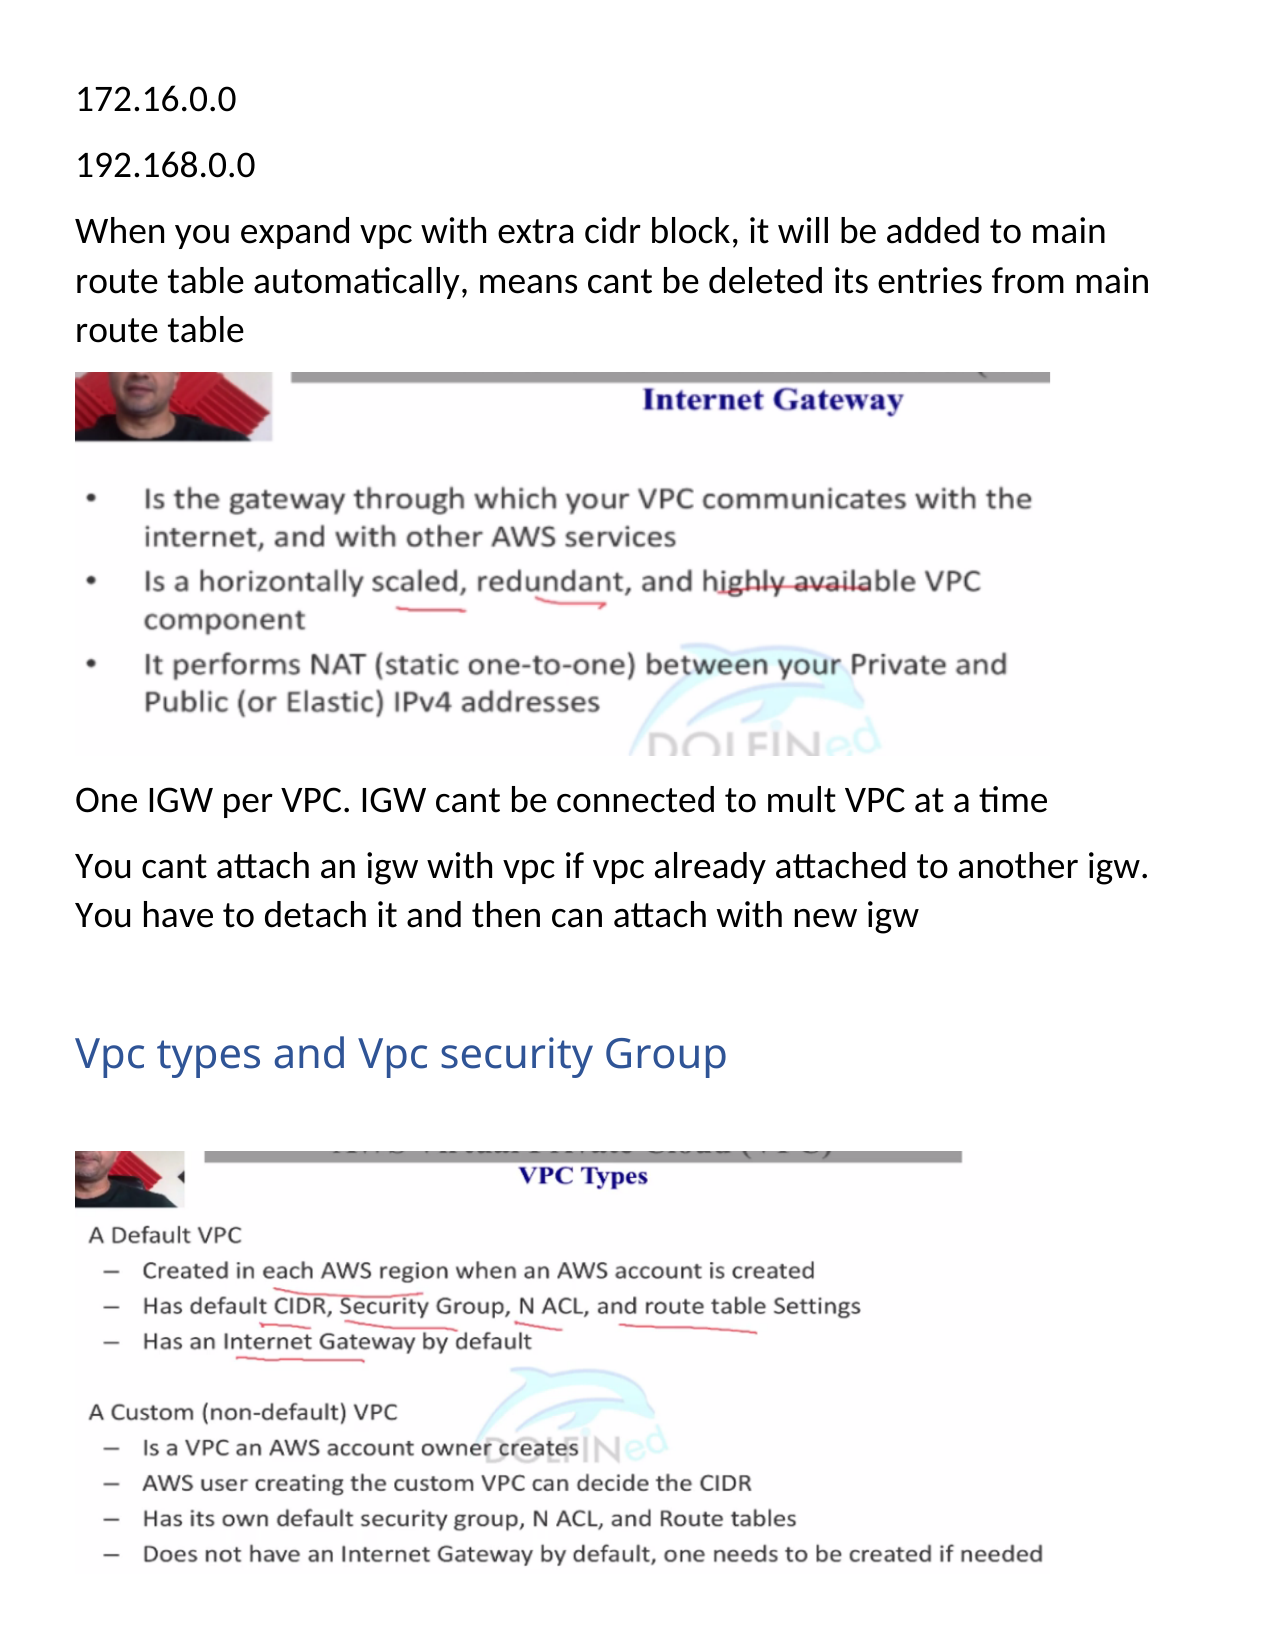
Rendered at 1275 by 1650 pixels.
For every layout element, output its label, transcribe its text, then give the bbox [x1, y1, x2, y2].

text 172.16.0.0 [75, 75, 1200, 121]
subtitle Vpc types and Vpc security Group [75, 1024, 1200, 1081]
text When you expand vpc with extra cidr block, it will be added to main route table automatically, means cant be deleted its entries from main route table [75, 207, 1200, 352]
text 192.168.0.0 [75, 141, 1200, 187]
picture [75, 1151, 1050, 1574]
text You cant attach an igw with vpc if vpc already attached to another igw. You have to detach it and then can attach with new igw [75, 842, 1200, 937]
picture [75, 372, 1050, 756]
text One IGW per VPC. IGW cant be connected to mult VPC at a time [75, 776, 1200, 822]
